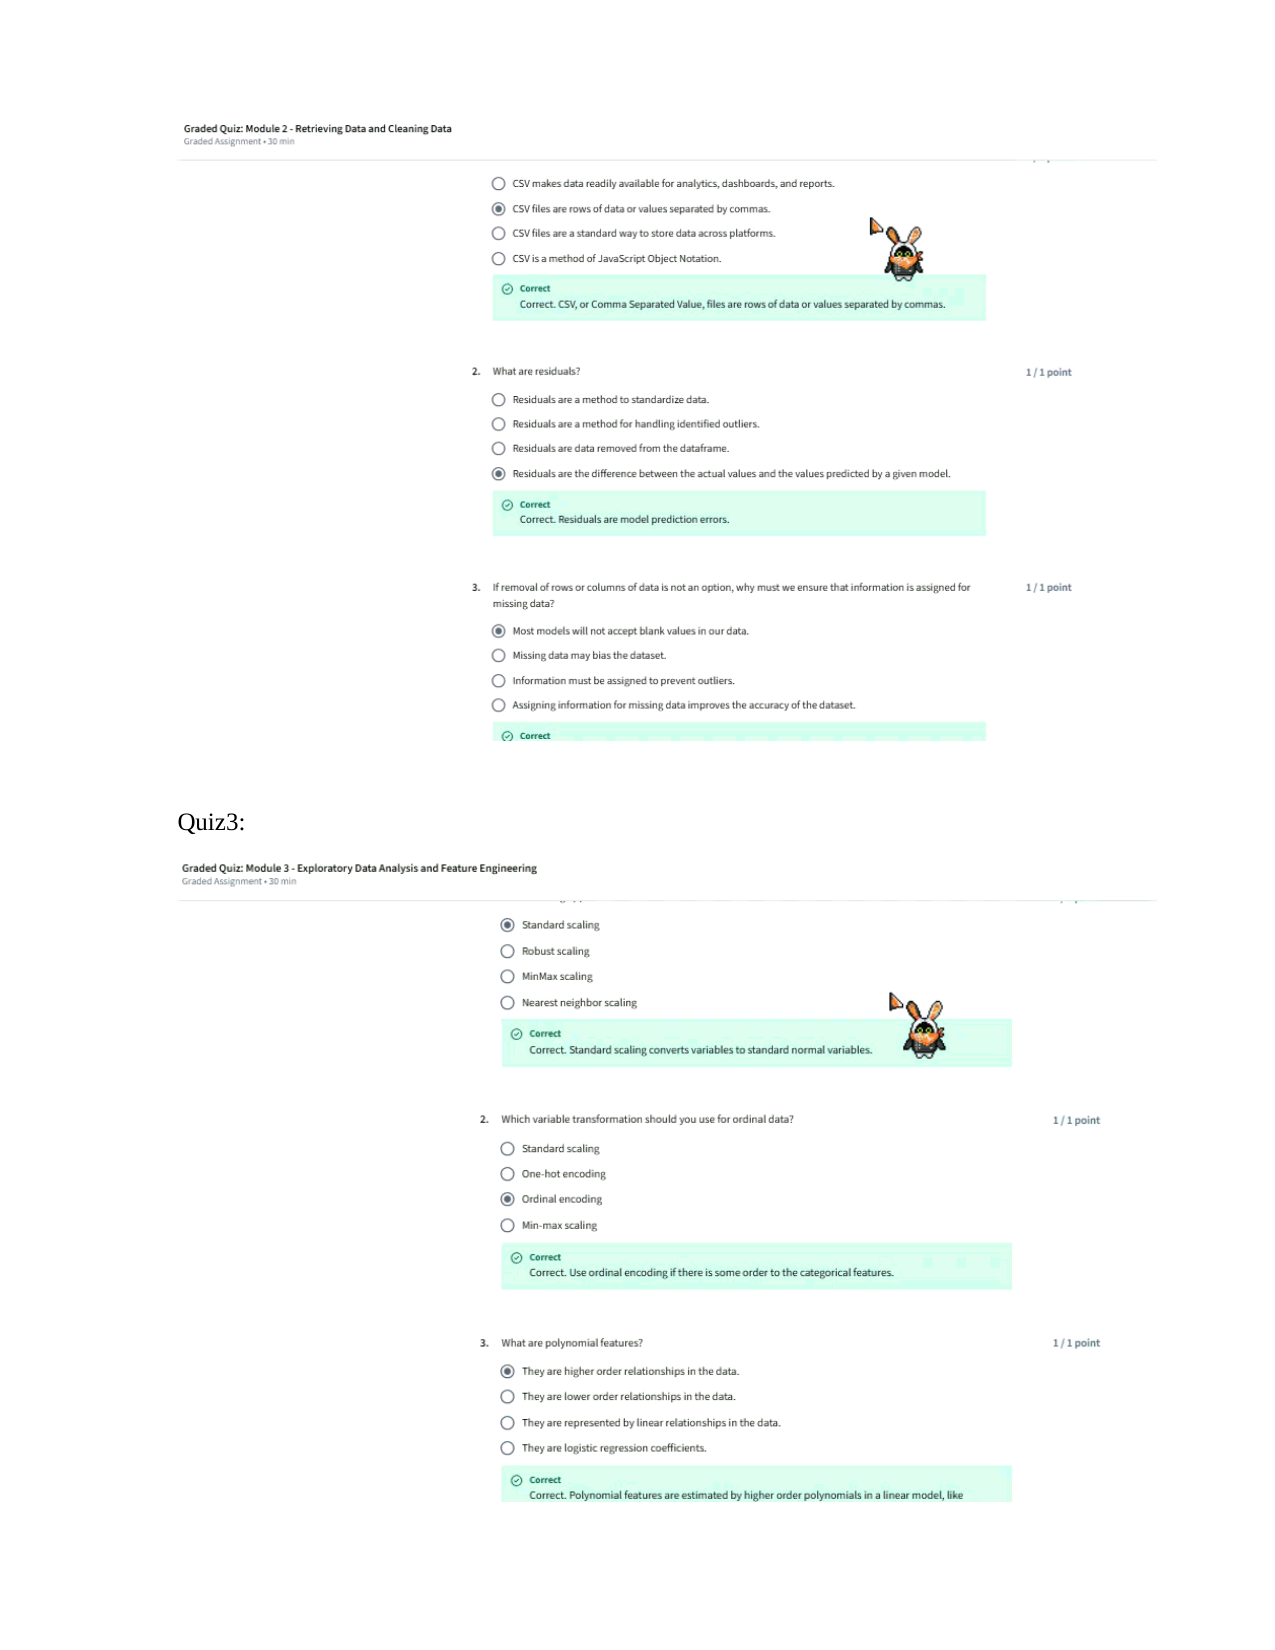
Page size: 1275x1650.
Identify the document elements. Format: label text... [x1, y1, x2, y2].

text Quiz3: [177, 807, 1157, 836]
picture [177, 855, 1157, 1502]
picture [177, 118, 1157, 741]
